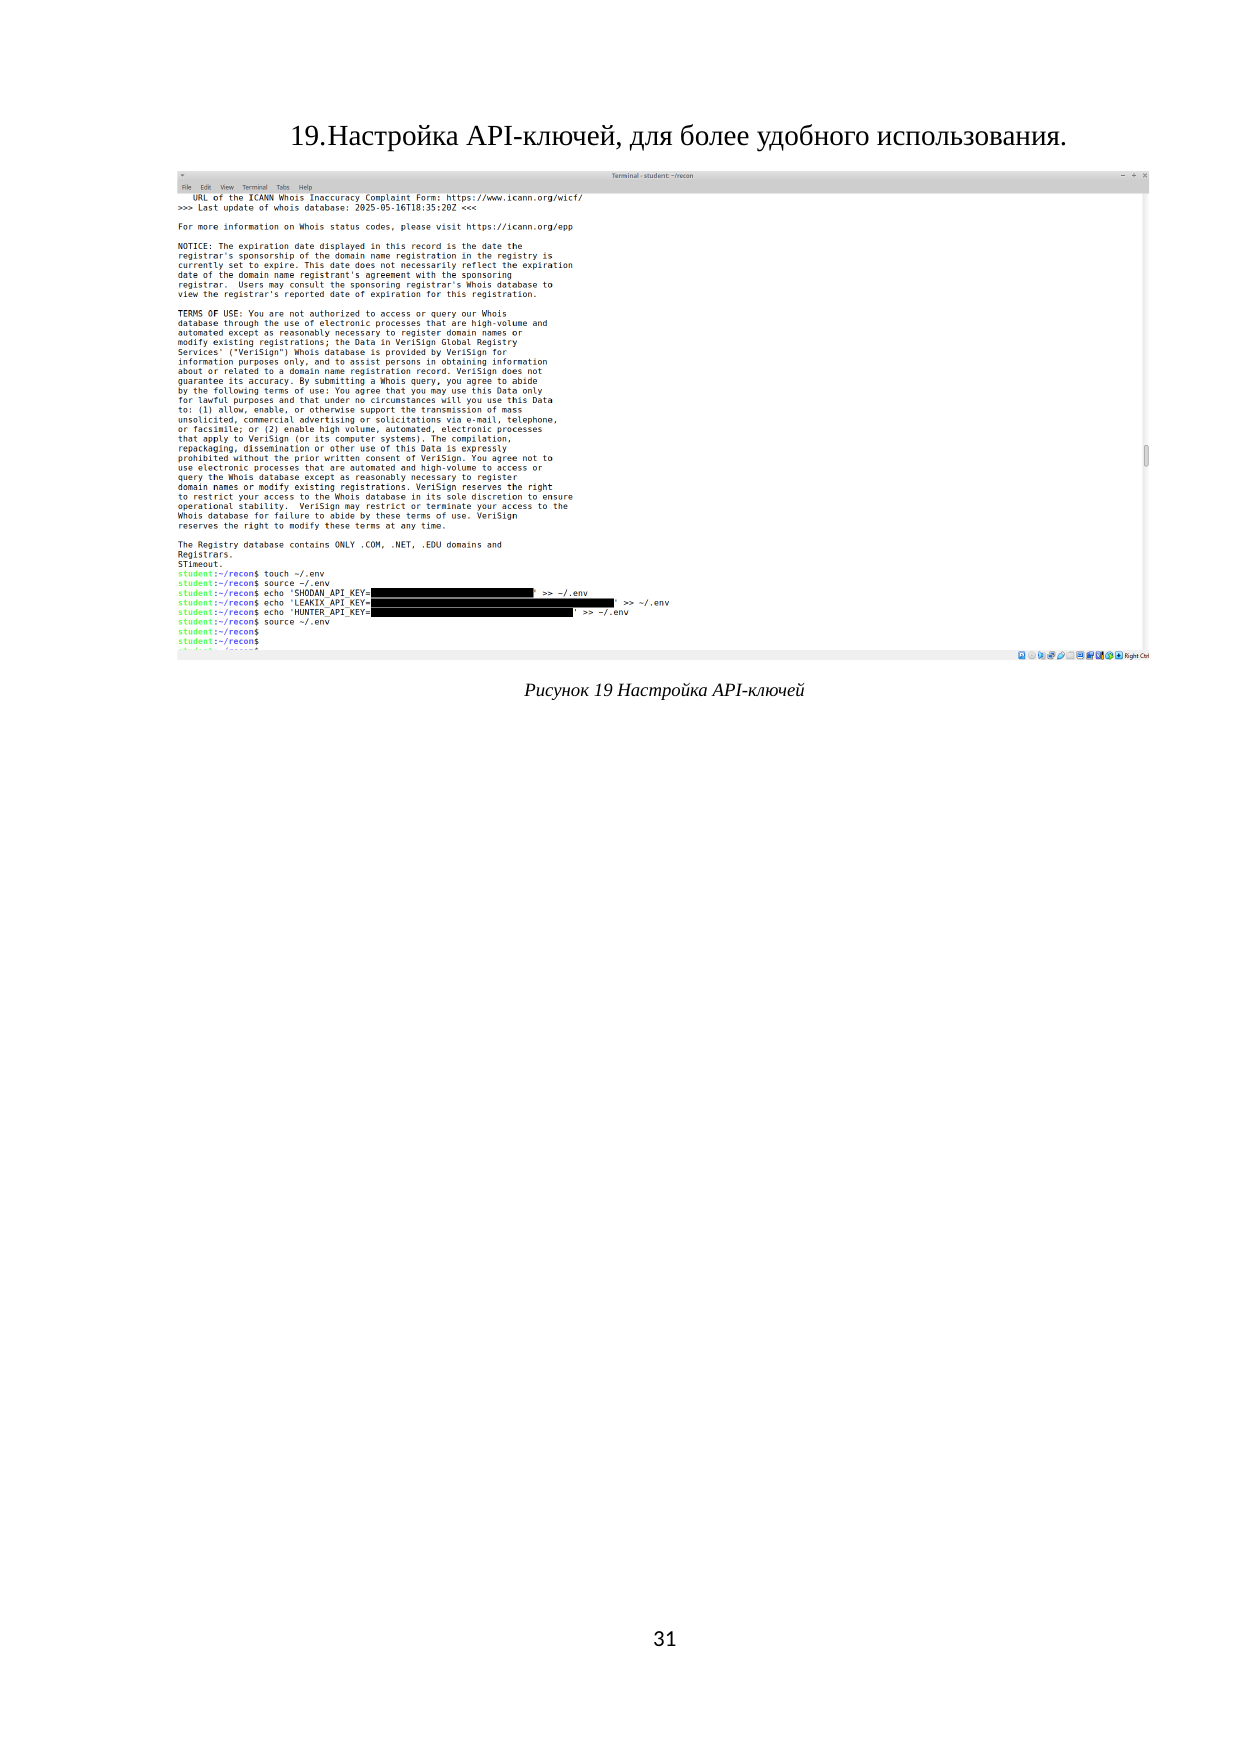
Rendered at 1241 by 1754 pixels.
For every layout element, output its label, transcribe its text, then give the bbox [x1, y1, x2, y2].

list Настройка API-ключей, для более удобного использования. [290, 118, 1152, 152]
text Рисунок 19 Настройка API-ключей [177, 679, 1152, 700]
picture [177, 171, 1150, 660]
